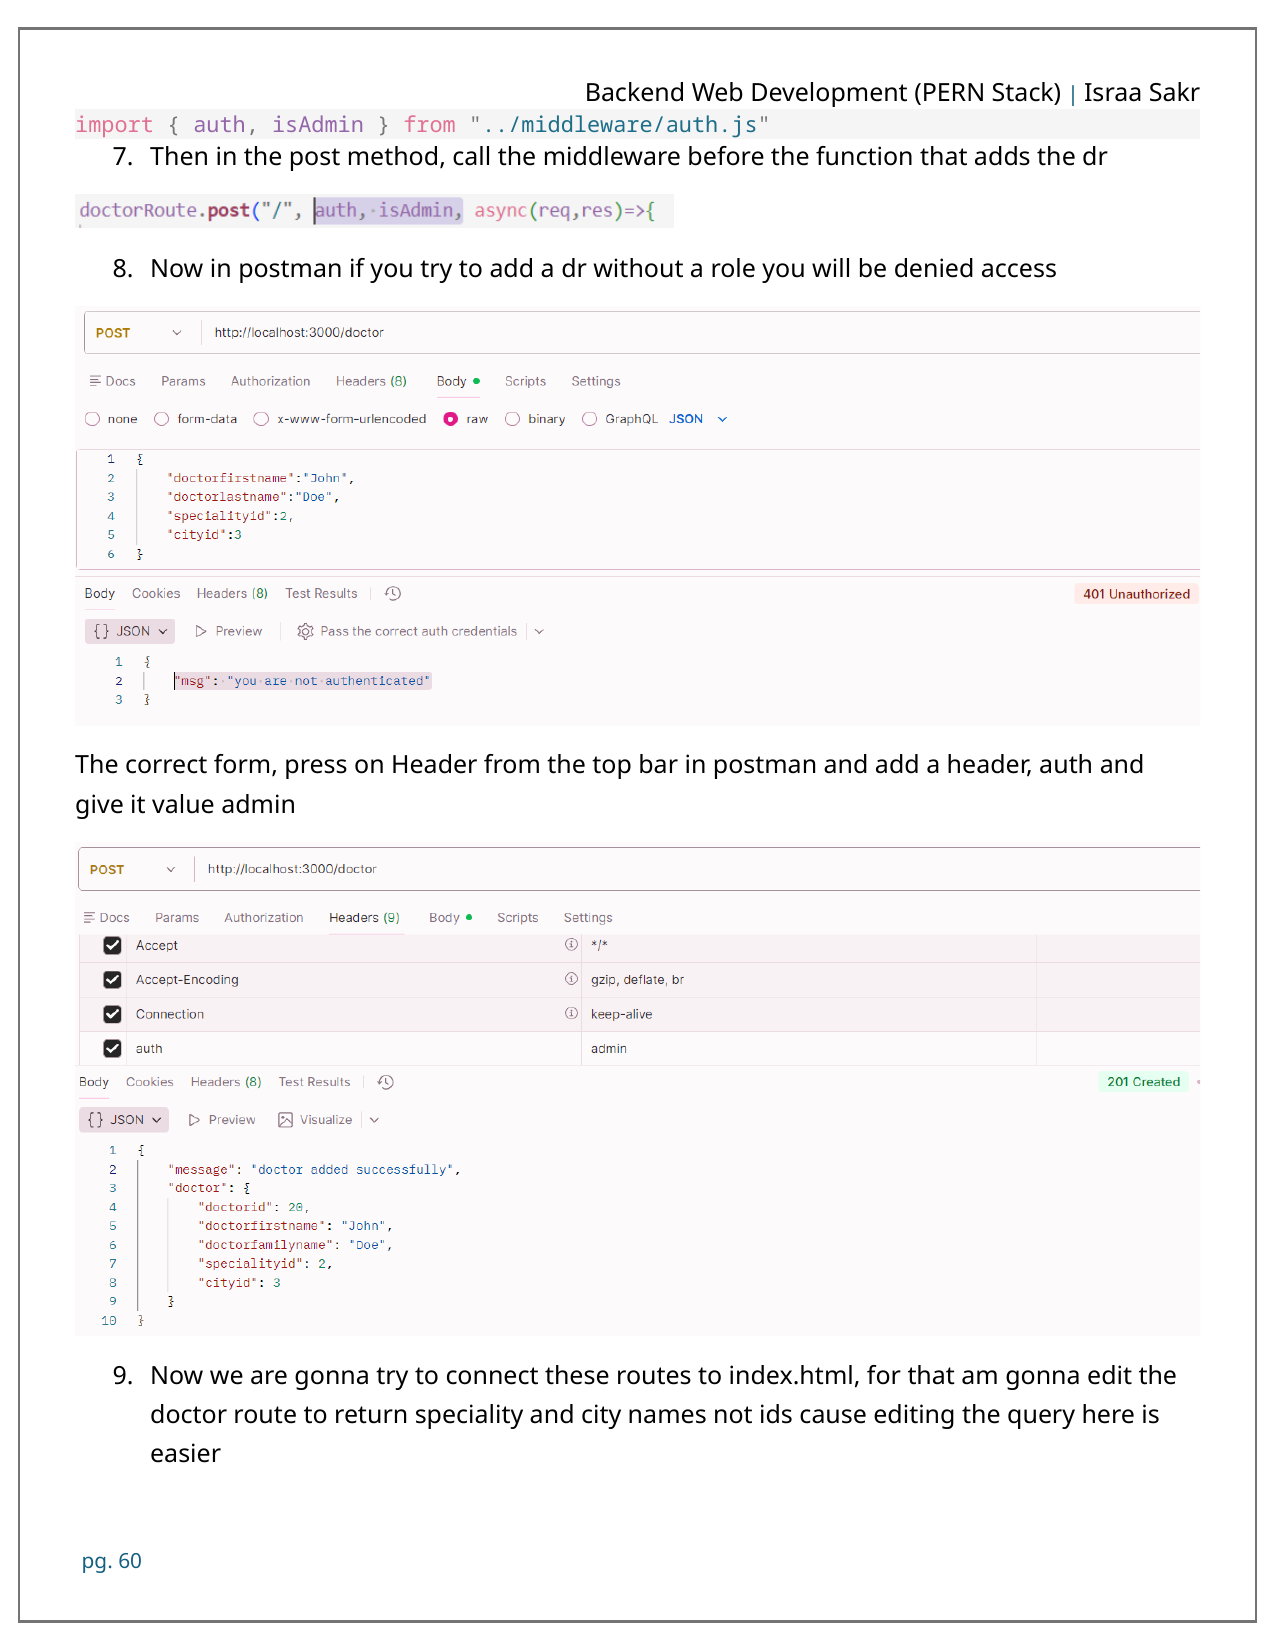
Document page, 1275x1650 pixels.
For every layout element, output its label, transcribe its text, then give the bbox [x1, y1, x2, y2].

list Now we are gonna try to connect these routes to index.html, for that am gonna edit the doctor route to return speciality and city names not ids cause editing the query here is easier [112, 1357, 1200, 1470]
list Then in the post method, call the middleware before the function that adds the dr [112, 139, 1200, 173]
picture [75, 842, 1200, 1336]
list Now in postman if you try to add a dr without a role you will be denied access [112, 251, 1200, 284]
text import { auth, isAdmin } from "../middleware/auth.js" [75, 109, 1200, 139]
picture [75, 194, 674, 228]
text The correct form, press on Header from the top bar in postman and add a header, auth and give it value admin [75, 747, 1200, 820]
picture [75, 306, 1200, 726]
